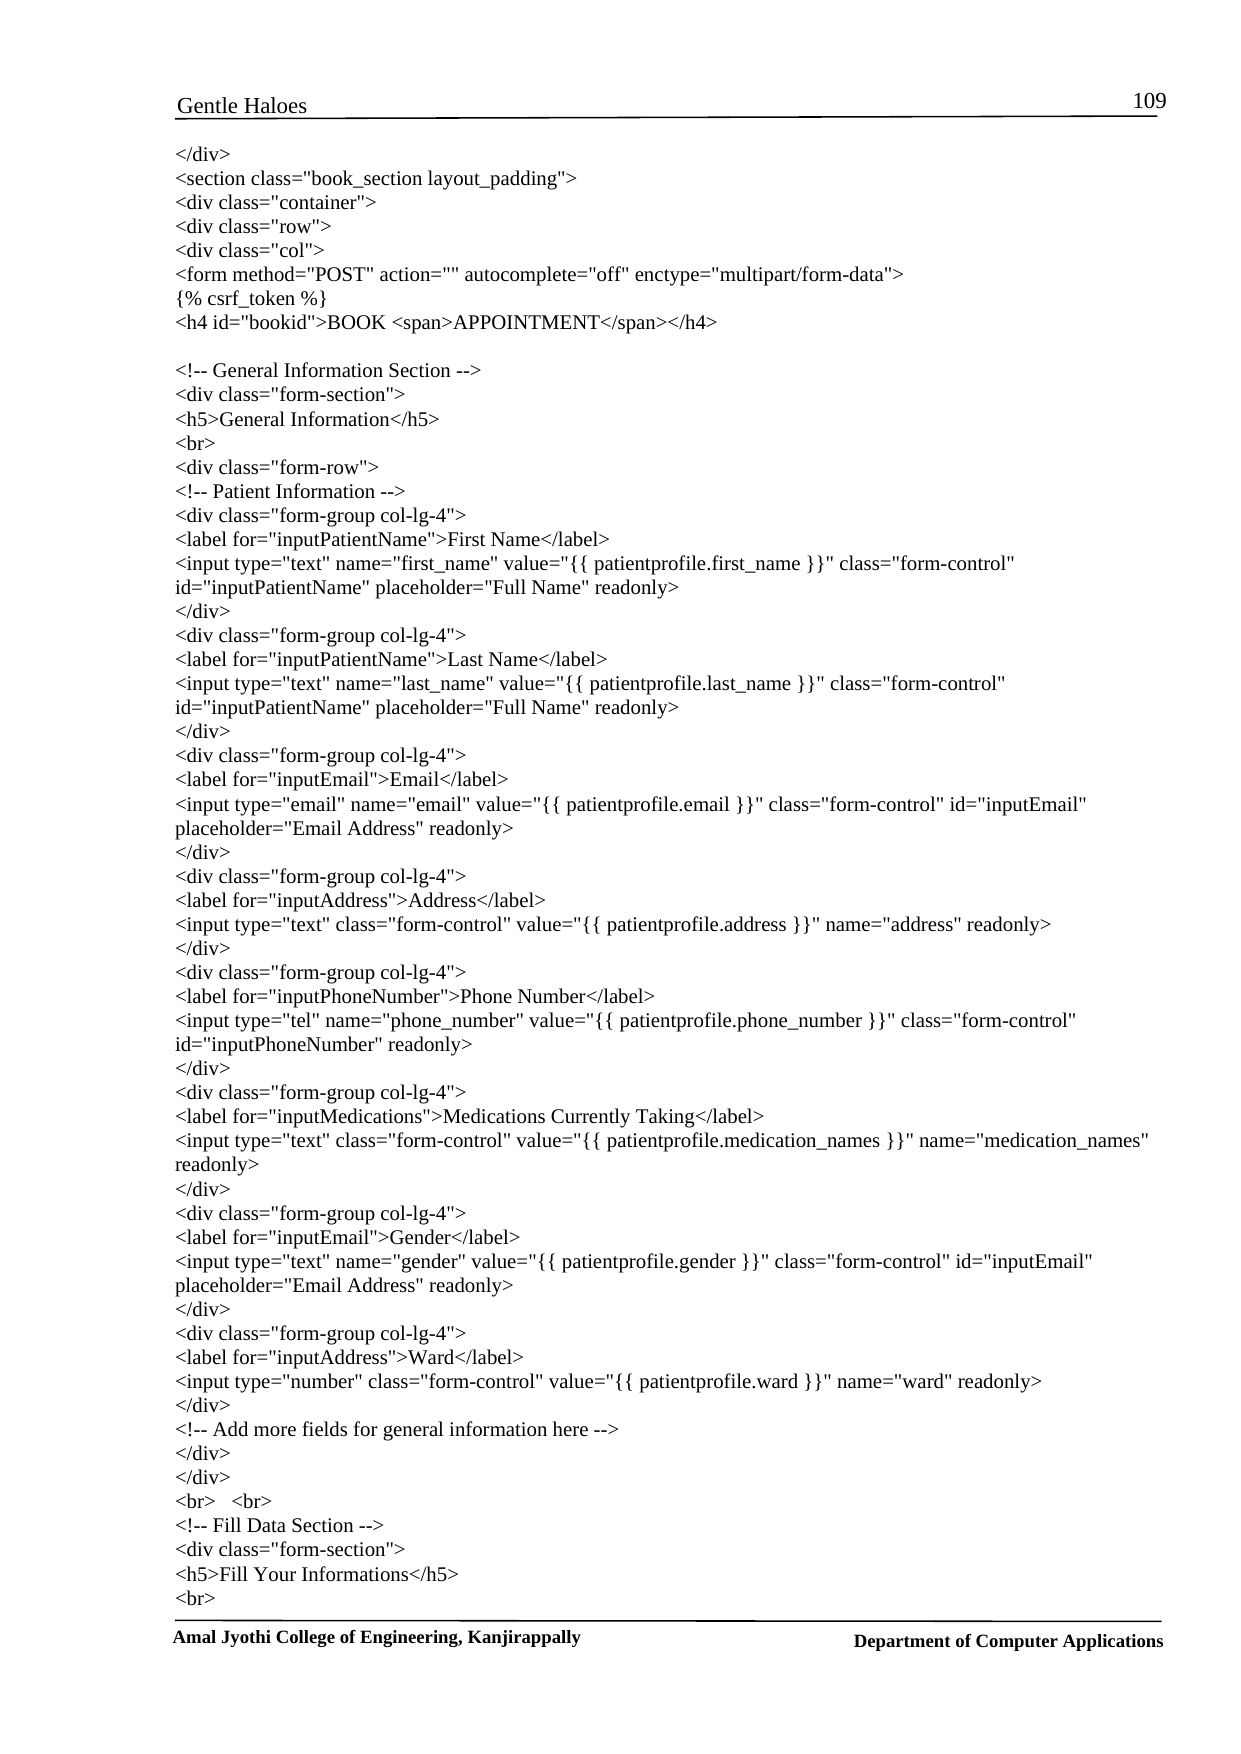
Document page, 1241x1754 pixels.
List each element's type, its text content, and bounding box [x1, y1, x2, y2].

text </div> [175, 936, 1162, 960]
text <input type="text" class="form-control" value="{{ patientprofile.address }}" name="address" readonly> [175, 912, 1162, 936]
text </div> [175, 719, 1162, 743]
text <input type="text" class="form-control" value="{{ patientprofile.medication_names }}" name="medication_names" readonly> [175, 1128, 1162, 1176]
text <input type="tel" name="phone_number" value="{{ patientprofile.phone_number }}" class="form-control" id="inputPhoneNumber" readonly> [175, 1008, 1162, 1056]
text <label for="inputEmail">Email</label> [175, 767, 1162, 791]
text <br> <br> [175, 1489, 1162, 1513]
text <label for="inputAddress">Ward</label> [175, 1345, 1162, 1369]
text <div class="col"> [175, 238, 1162, 262]
text <div class="form-group col-lg-4"> [175, 1080, 1162, 1104]
text <div class="form-row"> [175, 454, 1162, 479]
text <h5>Fill Your Informations</h5> [175, 1561, 1162, 1586]
text </div> [175, 839, 1162, 864]
text <h4 id="bookid">BOOK <span>APPOINTMENT</span></h4> [175, 310, 1162, 334]
text <div class="form-group col-lg-4"> [175, 743, 1162, 767]
text <!-- Fill Data Section --> [175, 1513, 1162, 1537]
text <!-- General Information Section --> [175, 358, 1162, 382]
text </div> [175, 1056, 1162, 1080]
text <input type="text" name="first_name" value="{{ patientprofile.first_name }}" class="form-control" id="inputPatientName" placeholder="Full Name" readonly> [175, 551, 1162, 599]
text </div> [175, 1465, 1162, 1489]
text <div class="row"> [175, 214, 1162, 238]
text <div class="container"> [175, 190, 1162, 214]
text <div class="form-group col-lg-4"> [175, 1321, 1162, 1345]
text <!-- Add more fields for general information here --> [175, 1417, 1162, 1441]
text <div class="form-section"> [175, 382, 1162, 406]
text </div> [175, 1297, 1162, 1321]
text <form method="POST" action="" autocomplete="off" enctype="multipart/form-data"> [175, 262, 1162, 286]
text <!-- Patient Information --> [175, 479, 1162, 503]
text <label for="inputPatientName">Last Name</label> [175, 647, 1162, 671]
text <div class="form-group col-lg-4"> [175, 503, 1162, 527]
text <input type="text" name="gender" value="{{ patientprofile.gender }}" class="form-control" id="inputEmail" placeholder="Email Address" readonly> [175, 1249, 1162, 1297]
text </div> [175, 1176, 1162, 1201]
text <input type="email" name="email" value="{{ patientprofile.email }}" class="form-control" id="inputEmail" placeholder="Email Address" readonly> [175, 791, 1162, 839]
text <label for="inputAddress">Address</label> [175, 888, 1162, 912]
text <div class="form-group col-lg-4"> [175, 1201, 1162, 1224]
text <div class="form-group col-lg-4"> [175, 623, 1162, 647]
text <input type="number" class="form-control" value="{{ patientprofile.ward }}" name="ward" readonly> [175, 1369, 1162, 1393]
text </div> [175, 599, 1162, 623]
text {% csrf_token %} [175, 286, 1162, 310]
text <div class="form-group col-lg-4"> [175, 864, 1162, 888]
text <br> [175, 431, 1162, 454]
text <div class="form-group col-lg-4"> [175, 960, 1162, 984]
text <label for="inputMedications">Medications Currently Taking</label> [175, 1104, 1162, 1128]
text <br> [175, 1586, 1162, 1609]
text </div> [175, 142, 1162, 166]
text </div> [175, 1441, 1162, 1465]
text <label for="inputPhoneNumber">Phone Number</label> [175, 984, 1162, 1008]
text <div class="form-section"> [175, 1537, 1162, 1561]
text <label for="inputPatientName">First Name</label> [175, 527, 1162, 551]
text <h5>General Information</h5> [175, 406, 1162, 431]
text <input type="text" name="last_name" value="{{ patientprofile.last_name }}" class="form-control" id="inputPatientName" placeholder="Full Name" readonly> [175, 671, 1162, 719]
text </div> [175, 1393, 1162, 1417]
text <label for="inputEmail">Gender</label> [175, 1224, 1162, 1249]
text <section class="book_section layout_padding"> [175, 166, 1162, 190]
